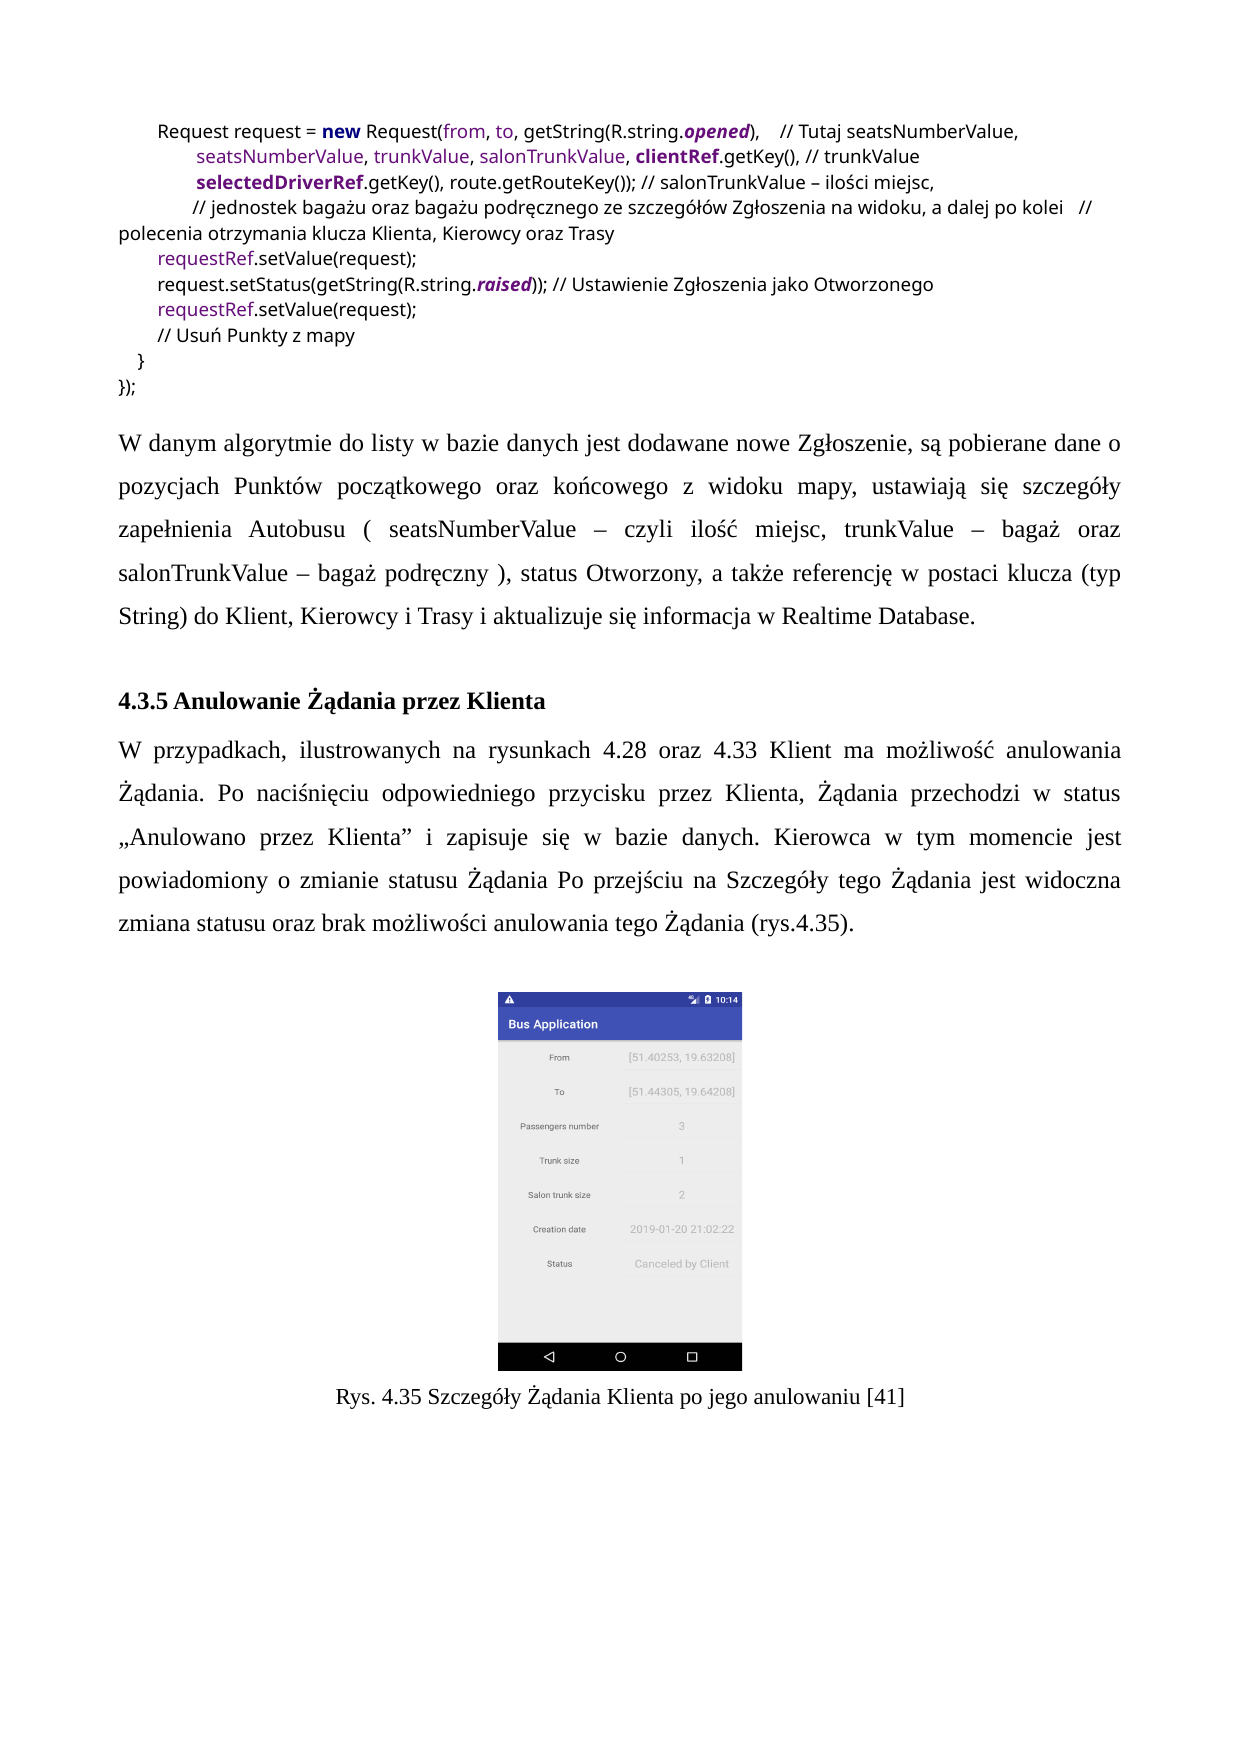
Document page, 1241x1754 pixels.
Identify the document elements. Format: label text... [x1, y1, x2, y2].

picture [498, 992, 743, 1371]
text // Usuń Punkty z mapy [118, 322, 1122, 348]
text } [118, 348, 1122, 373]
text selectedDriverRef.getKey(), route.getRouteKey()); // salonTrunkValue – ilości miejsc, [118, 169, 1122, 195]
text W danym algorytmie do listy w bazie danych jest dodawane nowe Zgłoszenie, są pobierane dane o pozycjach Punktów początkowego oraz końcowego z widoku mapy, ustawiają się szczegóły zapełnienia Autobusu ( seatsNumberValue – czyli ilość miejsc, trunkValue – bagaż oraz salonTrunkValue – bagaż podręczny ), status Otworzony, a także referencję w postaci klucza (typ String) do Klient, Kierowcy i Trasy i aktualizuje się informacja w Realtime Database. [118, 428, 1122, 629]
text }); [118, 373, 1122, 399]
text Rys. 4.35 Szczegóły Żądania Klienta po jego anulowaniu [41] [118, 1383, 1122, 1409]
text requestRef.setValue(request); [118, 246, 1122, 271]
text 4.3.5 Anulowanie Żądania przez Klienta [118, 686, 1122, 715]
text W przypadkach, ilustrowanych na rysunkach 4.28 oraz 4.33 Klient ma możliwość anulowania Żądania. Po naciśnięciu odpowiedniego przycisku przez Klienta, Żądania przechodzi w status „Anulowano przez Klienta” i zapisuje się w bazie danych. Kierowca w tym momencie jest powiadomiony o zmianie statusu Żądania Po przejściu na Szczegóły tego Żądania jest widoczna zmiana statusu oraz brak możliwości anulowania tego Żądania (rys.4.35). [118, 735, 1122, 937]
text requestRef.setValue(request); [118, 297, 1122, 322]
text request.setStatus(getString(R.string.raised)); // Ustawienie Zgłoszenia jako Otworzonego [118, 271, 1122, 297]
text seatsNumberValue, trunkValue, salonTrunkValue, clientRef.getKey(), // trunkValue [118, 144, 1122, 169]
text Request request = new Request(from, to, getString(R.string.opened), // Tutaj seatsNumberValue, [118, 118, 1122, 144]
text // jednostek bagażu oraz bagażu podręcznego ze szczegółów Zgłoszenia na widoku, a dalej po kolei // polecenia otrzymania klucza Klienta, Kierowcy oraz Trasy [118, 195, 1122, 246]
